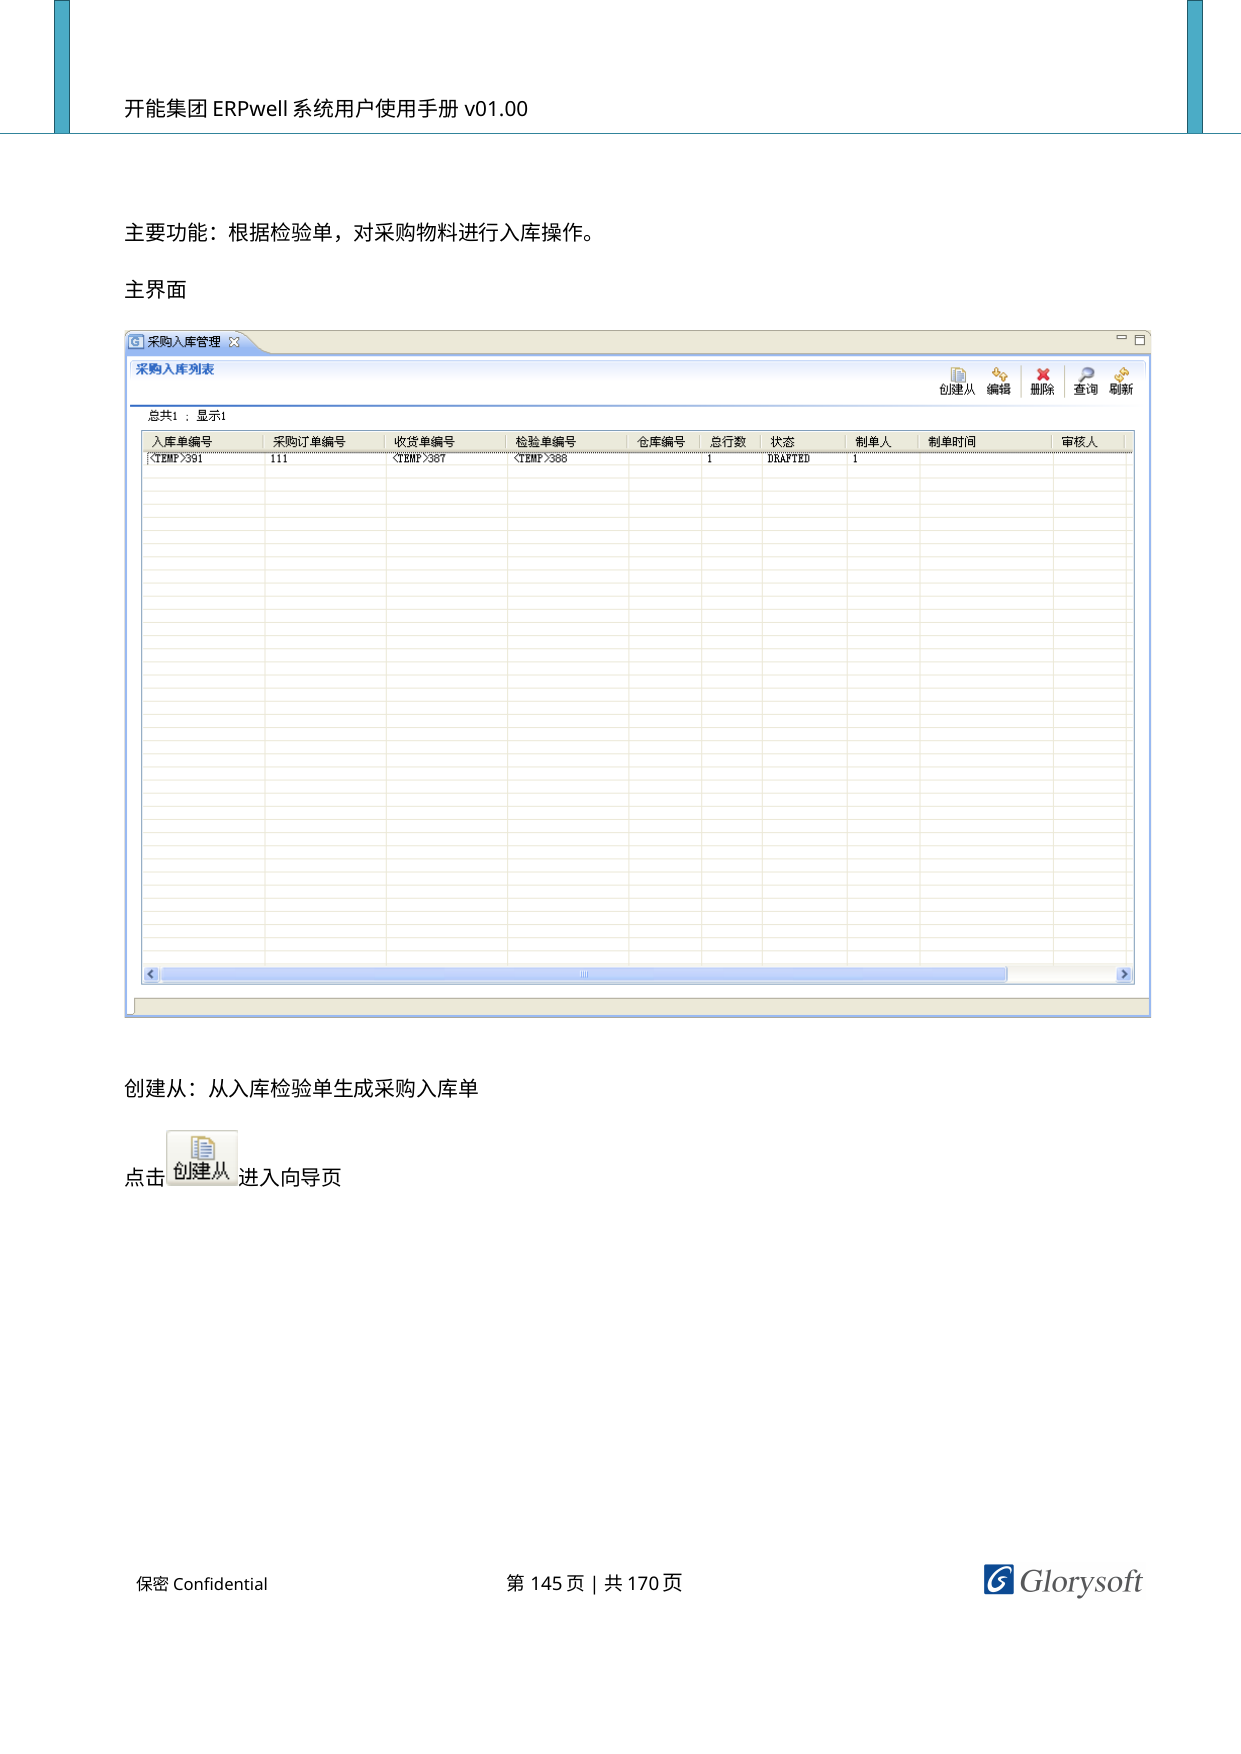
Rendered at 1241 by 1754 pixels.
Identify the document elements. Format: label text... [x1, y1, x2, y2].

picture [981, 1562, 1146, 1600]
picture [166, 1130, 238, 1186]
text 主界面 [124, 273, 1150, 306]
text 主要功能：根据检验单，对采购物料进行入库操作。 [124, 215, 1150, 248]
picture [124, 330, 1152, 1018]
text 创建从：从入库检验单生成采购入库单 [124, 1071, 1150, 1103]
text 点击进入向导页 [124, 1128, 1150, 1193]
